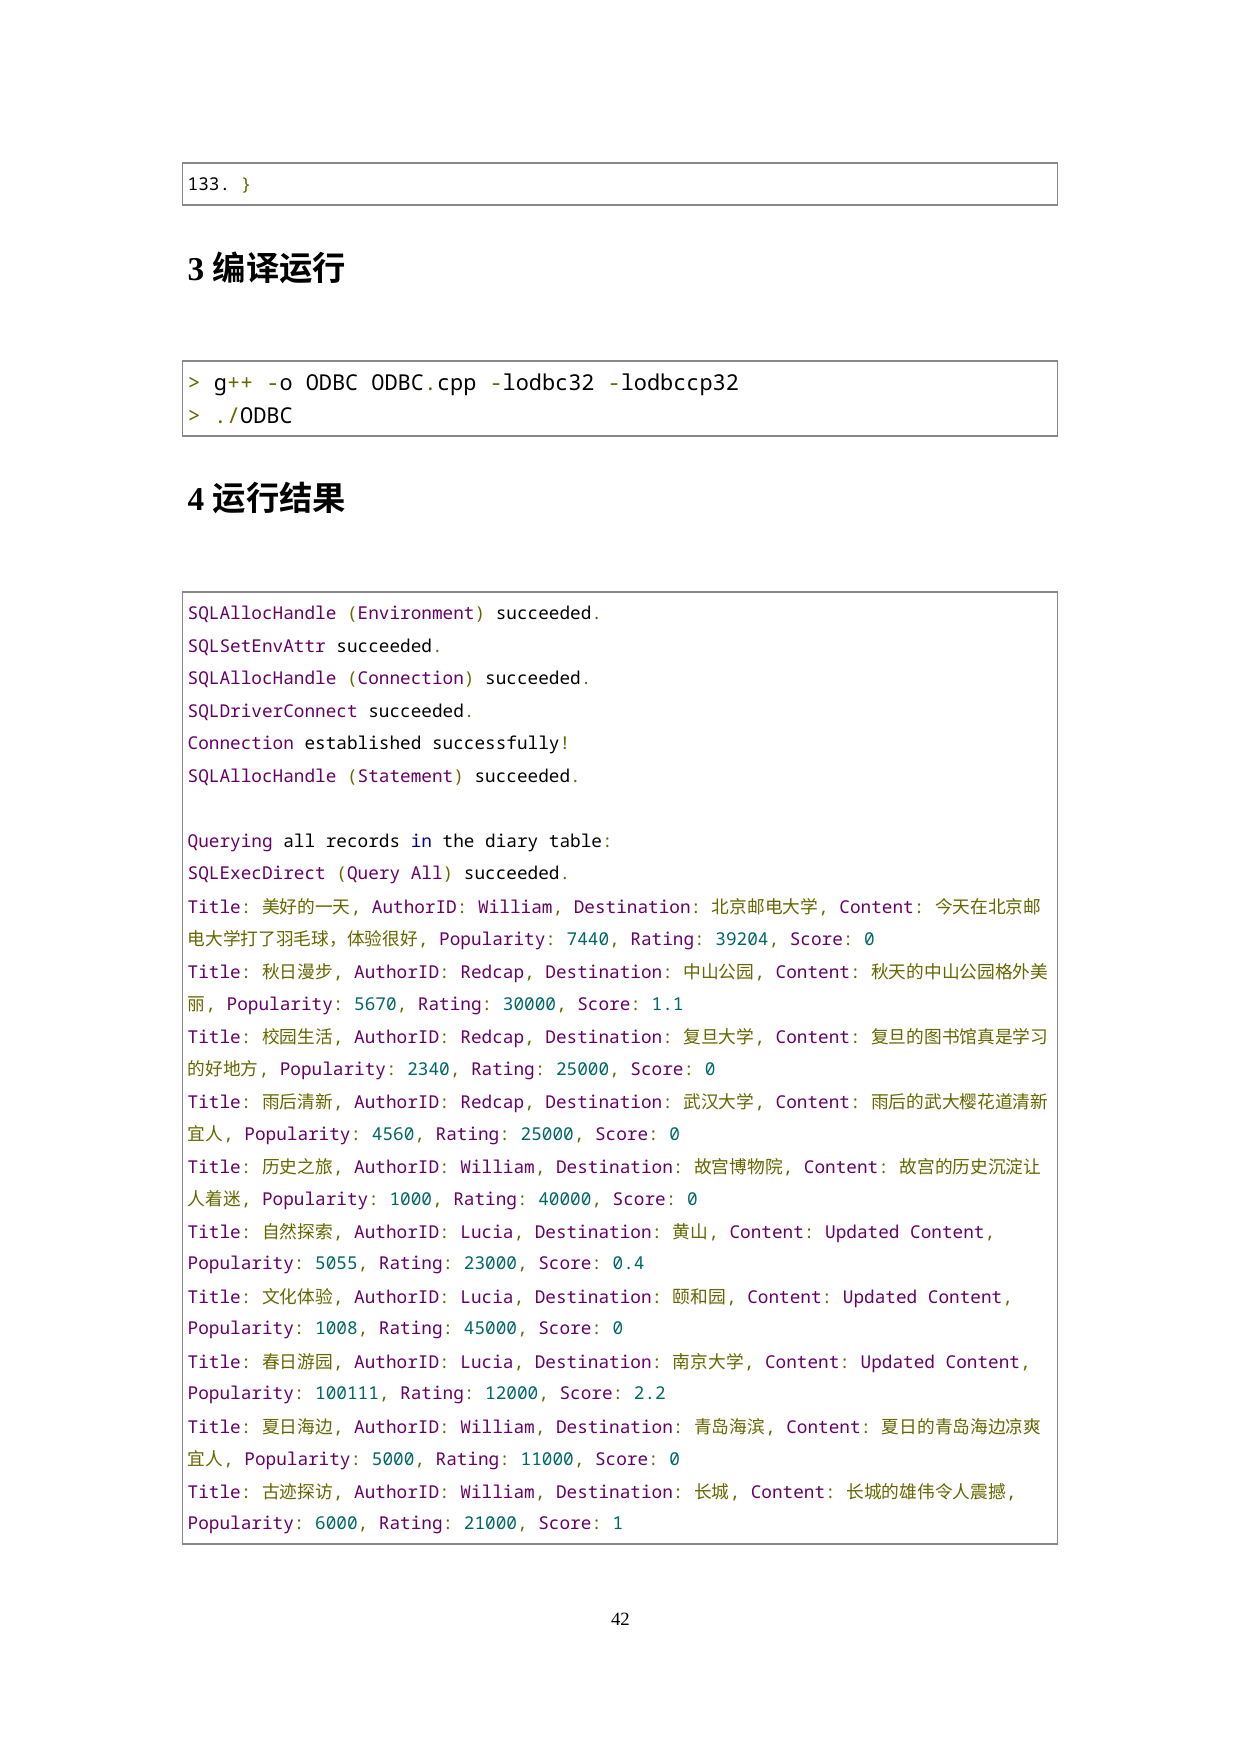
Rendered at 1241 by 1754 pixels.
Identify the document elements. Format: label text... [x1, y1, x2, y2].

text Connection established successfully! [187, 727, 1053, 759]
text Title: 校园生活, AuthorID: Redcap, Destination: 复旦大学, Content: 复旦的图书馆真是学习的好地方, Popularity: 2340, Rating: 25000, Score: 0 [187, 1019, 1053, 1084]
text Title: 美好的一天, AuthorID: William, Destination: 北京邮电大学, Content: 今天在北京邮电大学打了羽毛球，体验很好, Popularity: 7440, Rating: 39204, Score: 0 [187, 889, 1053, 954]
text SQLAllocHandle (Connection) succeeded. [187, 662, 1053, 694]
text Title: 雨后清新, AuthorID: Redcap, Destination: 武汉大学, Content: 雨后的武大樱花道清新宜人, Popularity: 4560, Rating: 25000, Score: 0 [187, 1084, 1053, 1149]
text Title: 历史之旅, AuthorID: William, Destination: 故宫博物院, Content: 故宫的历史沉淀让人着迷, Popularity: 1000, Rating: 40000, Score: 0 [187, 1149, 1053, 1214]
text SQLAllocHandle (Environment) succeeded. [183, 593, 1057, 629]
text 133. } [183, 164, 1057, 204]
text Title: 古迹探访, AuthorID: William, Destination: 长城, Content: 长城的雄伟令人震撼, Popularity: 6000, Rating: 21000, Score: 1 [183, 1468, 1057, 1543]
text Title: 春日游园, AuthorID: Lucia, Destination: 南京大学, Content: Updated Content, Popularity: 100111, Rating: 12000, Score: 2.2 [187, 1344, 1053, 1409]
text Title: 自然探索, AuthorID: Lucia, Destination: 黄山, Content: Updated Content, Popularity: 5055, Rating: 23000, Score: 0.4 [187, 1214, 1053, 1279]
text SQLSetEnvAttr succeeded. [187, 629, 1053, 662]
subtitle 4 运行结果 [187, 464, 1053, 529]
text Title: 夏日海边, AuthorID: William, Destination: 青岛海滨, Content: 夏日的青岛海边凉爽宜人, Popularity: 5000, Rating: 11000, Score: 0 [187, 1409, 1053, 1468]
text SQLExecDirect (Query All) succeeded. [187, 857, 1053, 889]
text > g++ -o ODBC ODBC.cpp -lodbc32 -lodbccp32 [183, 362, 1057, 393]
text SQLAllocHandle (Statement) succeeded. [187, 759, 1053, 792]
text Querying all records in the diary table: [187, 824, 1053, 857]
text SQLDriverConnect succeeded. [187, 694, 1053, 727]
subtitle 3 编译运行 [187, 233, 1053, 298]
text > ./ODBC [183, 393, 1057, 435]
text Title: 秋日漫步, AuthorID: Redcap, Destination: 中山公园, Content: 秋天的中山公园格外美丽, Popularity: 5670, Rating: 30000, Score: 1.1 [187, 954, 1053, 1019]
text Title: 文化体验, AuthorID: Lucia, Destination: 颐和园, Content: Updated Content, Popularity: 1008, Rating: 45000, Score: 0 [187, 1279, 1053, 1344]
